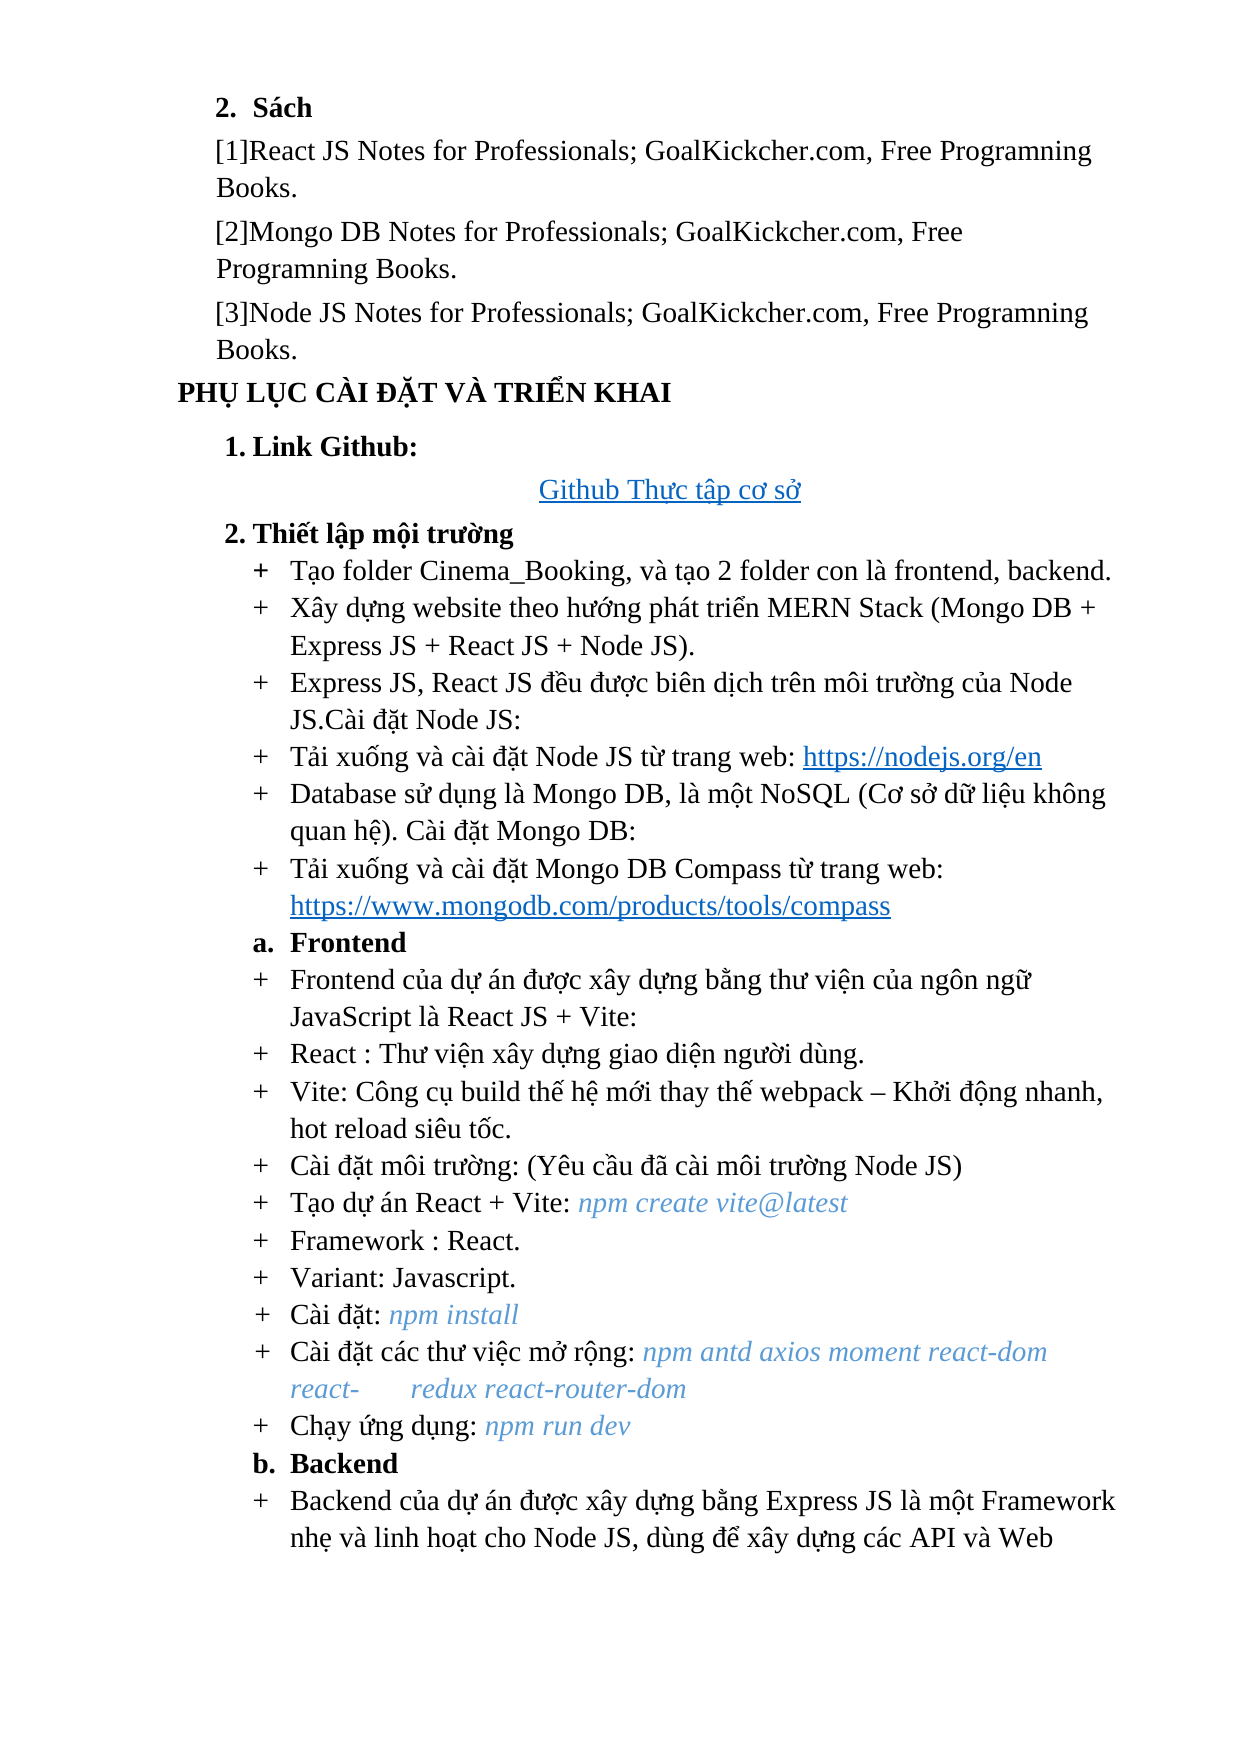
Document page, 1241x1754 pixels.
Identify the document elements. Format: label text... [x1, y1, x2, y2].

list Cài đặt các thư việc mở rộng: npm antd axios moment react-dom react- redux react-router-dom [252, 1334, 1121, 1405]
list Vite: Công cụ build thế hệ mới thay thế webpack – Khởi động nhanh, hot reload siêu tốc. [252, 1074, 1124, 1144]
list Variant: Javascript. [252, 1260, 1124, 1293]
text [2]Mongo DB Notes for Professionals; GoalKickcher.com, Free Programning Books. [215, 214, 1121, 285]
list Xây dựng website theo hướng phát triển MERN Stack (Mongo DB + Express JS + React JS + Node JS). [252, 590, 1124, 661]
list Sách [215, 90, 1121, 123]
list Tạo folder Cinema_Booking, và tạo 2 folder con là frontend, backend. [252, 553, 1124, 587]
text [1]React JS Notes for Professionals; GoalKickcher.com, Free Programning Books. [215, 133, 1121, 204]
text Github Thực tập cơ sở [215, 472, 1124, 506]
list Frontend [252, 925, 1124, 959]
list Express JS, React JS đều được biên dịch trên môi trường của Node JS.Cài đặt Node JS: [252, 665, 1124, 736]
list Chạy ứng dụng: npm run dev [252, 1408, 1121, 1442]
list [252, 1483, 1124, 1554]
subtitle PHỤ LỤC CÀI ĐẶT VÀ TRIỂN KHAI [177, 376, 1124, 409]
list Frontend của dự án được xây dựng bằng thư viện của ngôn ngữ JavaScript là React JS + Vite: [252, 962, 1124, 1033]
list Tải xuống và cài đặt Node JS từ trang web: https://nodejs.org/en [252, 739, 1124, 773]
list Database sử dụng là Mongo DB, là một NoSQL (Cơ sở dữ liệu không quan hệ). Cài đặt Mongo DB: [252, 776, 1124, 847]
list Thiết lập mội trường [224, 516, 1124, 549]
list Tải xuống và cài đặt Mongo DB Compass từ trang web: https://www.mongodb.com/products/tools/compass [252, 851, 1124, 921]
list Cài đặt: npm install [252, 1297, 1124, 1331]
list Tạo dự án React + Vite: npm create vite@latest [252, 1185, 1124, 1219]
text [3]Node JS Notes for Professionals; GoalKickcher.com, Free Programning Books. [215, 295, 1121, 366]
list React : Thư viện xây dựng giao diện người dùng. [252, 1037, 1124, 1070]
list Backend [252, 1446, 1124, 1479]
list Cài đặt môi trường: (Yêu cầu đã cài môi trường Node JS) [252, 1148, 1124, 1182]
list Framework : React. [252, 1223, 1124, 1256]
list Link Github: [224, 429, 1124, 462]
